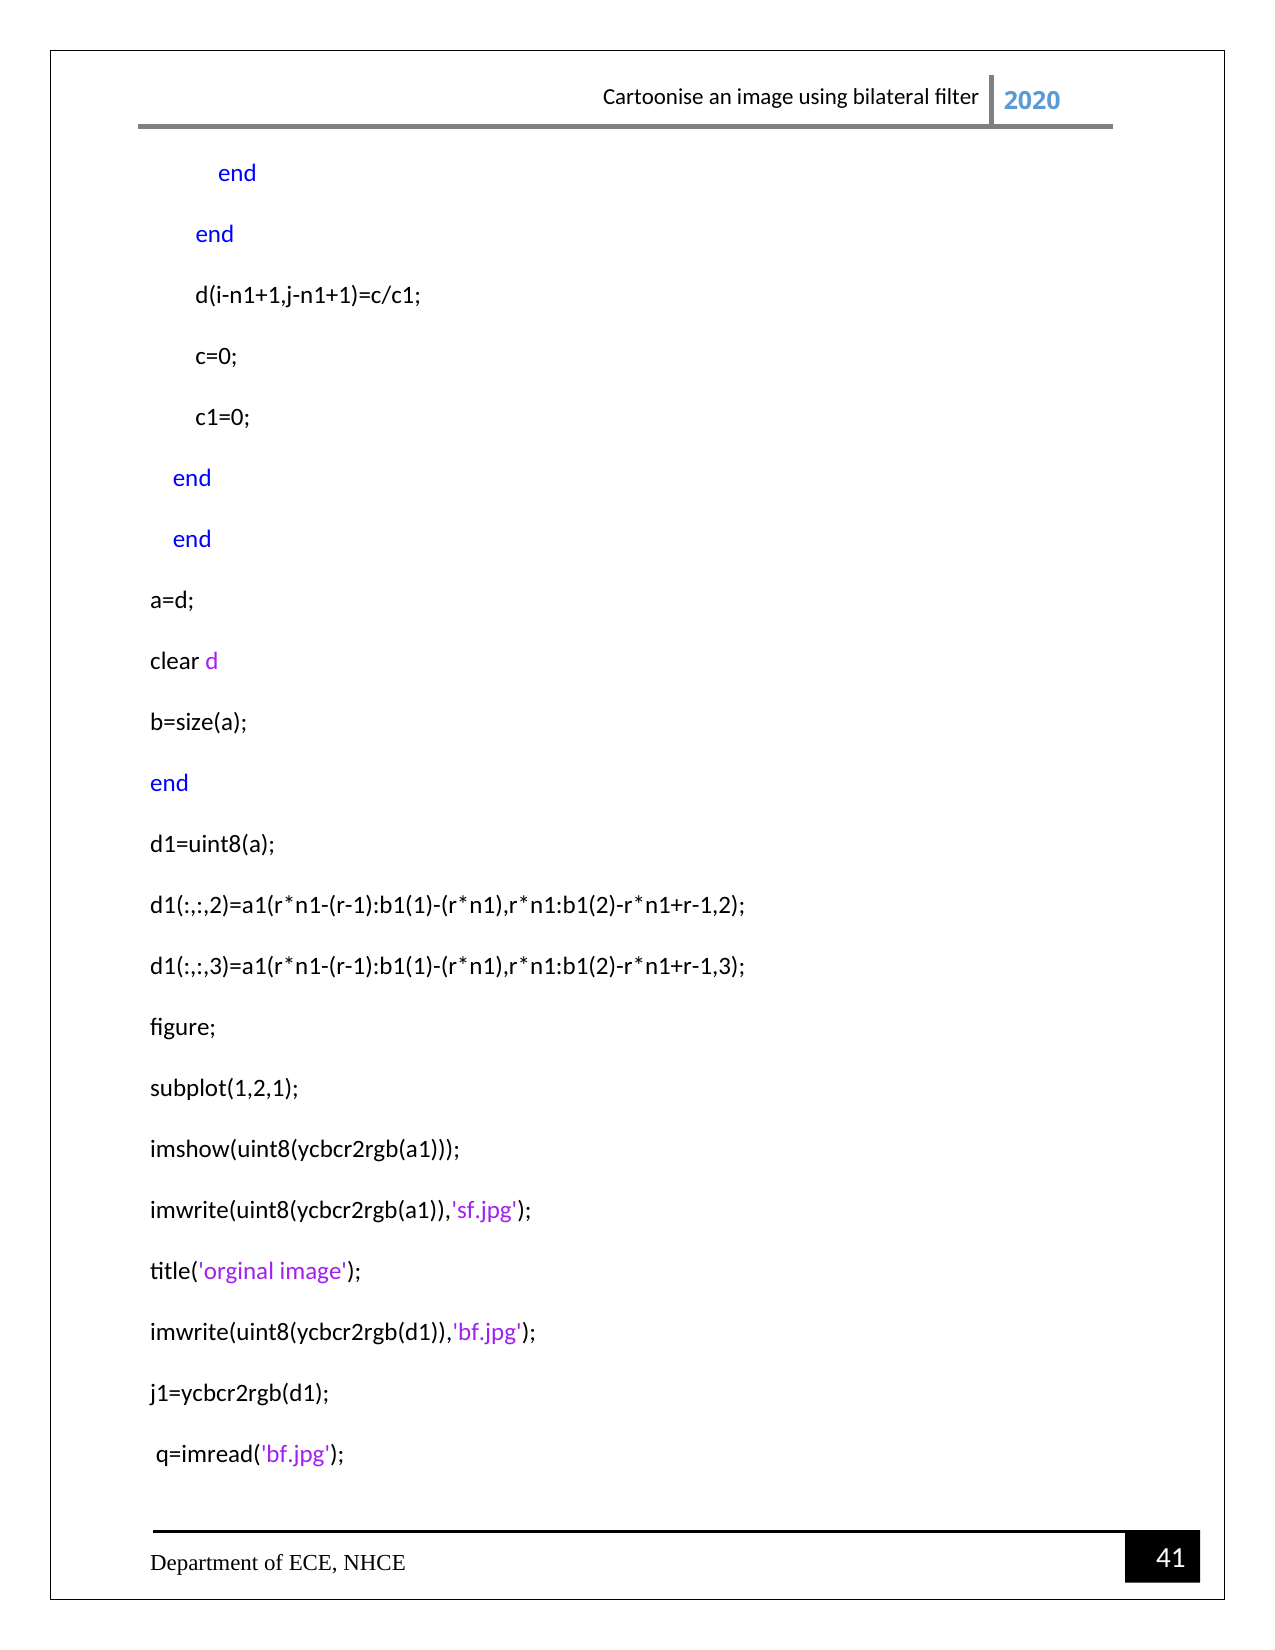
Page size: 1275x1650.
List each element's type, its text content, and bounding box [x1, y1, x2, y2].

text end [150, 523, 1125, 553]
text a=d; [150, 584, 1125, 614]
text c=0; [150, 340, 1125, 370]
text imwrite(uint8(ycbcr2rgb(d1)),'bf.jpg'); [150, 1317, 1125, 1347]
text d1=uint8(a); [150, 828, 1125, 859]
text subplot(1,2,1); [150, 1072, 1125, 1103]
text end [150, 218, 1125, 248]
text c1=0; [150, 401, 1125, 431]
text title('orginal image'); [150, 1256, 1125, 1286]
text end [150, 157, 1125, 187]
text b=size(a); [150, 706, 1125, 737]
text d1(:,:,3)=a1(r*n1-(r-1):b1(1)-(r*n1),r*n1:b1(2)-r*n1+r-1,3); [150, 950, 1125, 981]
text imshow(uint8(ycbcr2rgb(a1))); [150, 1133, 1125, 1164]
text d(i-n1+1,j-n1+1)=c/c1; [150, 279, 1125, 309]
text q=imread('bf.jpg'); [150, 1439, 1125, 1469]
text clear d [150, 645, 1125, 676]
text end [150, 767, 1125, 798]
text end [150, 462, 1125, 492]
text j1=ycbcr2rgb(d1); [150, 1378, 1125, 1408]
text d1(:,:,2)=a1(r*n1-(r-1):b1(1)-(r*n1),r*n1:b1(2)-r*n1+r-1,2); [150, 889, 1125, 920]
text figure; [150, 1011, 1125, 1042]
text imwrite(uint8(ycbcr2rgb(a1)),'sf.jpg'); [150, 1194, 1125, 1225]
